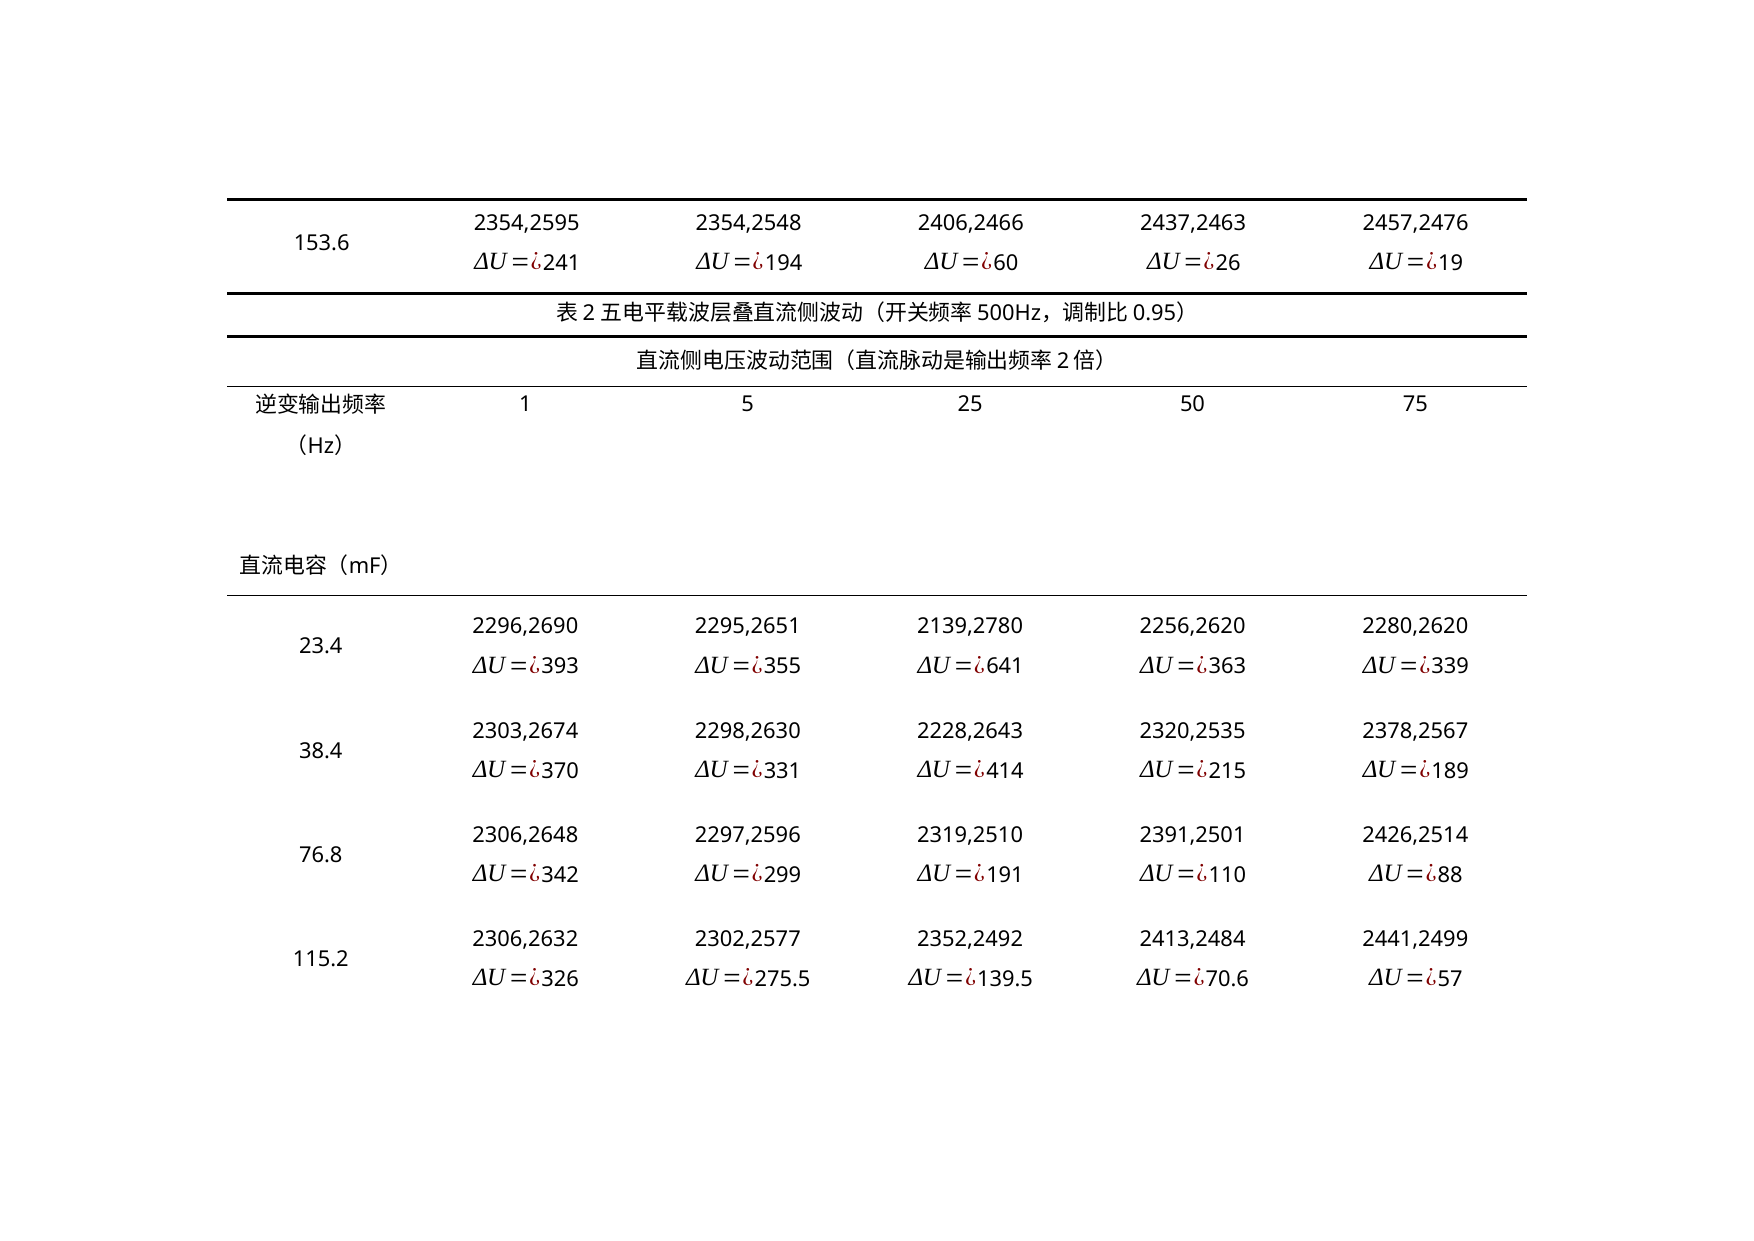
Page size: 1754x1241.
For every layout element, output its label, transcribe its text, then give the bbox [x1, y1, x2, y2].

table_cell 2298,2630 331 [636, 701, 859, 805]
table_cell 2302,2577 275.5 [636, 909, 859, 1012]
table_cell 2378,2567 189 [1304, 701, 1527, 805]
table_cell 2413,2484 70.6 [1081, 909, 1303, 1012]
table_cell 38.4 [227, 701, 414, 805]
text 表2 五电平载波层叠直流侧波动（开关频率500Hz，调制比0.95） [150, 295, 1604, 327]
table_cell 2354,2595 241 [416, 201, 637, 292]
table_cell 153.6 [227, 201, 416, 292]
table_cell 2306,2648 342 [414, 805, 636, 909]
table_cell 2437,2463 26 [1082, 201, 1304, 292]
table_cell 2391,2501 110 [1081, 805, 1303, 909]
table_cell 76.8 [227, 805, 414, 909]
table_cell 115.2 [227, 909, 414, 1012]
table_cell 2296,2690 393 [414, 596, 636, 701]
table_cell 2280,2620 339 [1304, 596, 1527, 701]
table_cell 2352,2492 139.5 [859, 909, 1081, 1012]
table_cell 2320,2535 215 [1081, 701, 1303, 805]
table_cell 2406,2466 60 [860, 201, 1082, 292]
table_cell 2303,2674 370 [414, 701, 636, 805]
table_cell 2457,2476 19 [1304, 201, 1527, 292]
table_cell 75 [1304, 387, 1527, 594]
table_header 直流侧电压波动范围（直流脉动是输出频率2倍） [227, 338, 1527, 386]
table_cell 25 [859, 387, 1081, 594]
table_cell 23.4 [227, 596, 414, 701]
table_cell 2426,2514 88 [1304, 805, 1527, 909]
table_cell 5 [636, 387, 859, 594]
table_cell 2297,2596 299 [636, 805, 859, 909]
table_cell 50 [1081, 387, 1303, 594]
table_cell 2256,2620 363 [1081, 596, 1303, 701]
table_cell 2319,2510 191 [859, 805, 1081, 909]
table_cell 2139,2780 641 [859, 596, 1081, 701]
table_cell 2441,2499 57 [1304, 909, 1527, 1012]
table_cell 2295,2651 355 [636, 596, 859, 701]
table_cell 2306,2632 326 [414, 909, 636, 1012]
table_cell 2228,2643 414 [859, 701, 1081, 805]
table_cell 逆变输出频率（Hz） 直流电容（mF） [227, 387, 414, 594]
table_cell 1 [414, 387, 636, 594]
table_cell 2354,2548 194 [637, 201, 859, 292]
